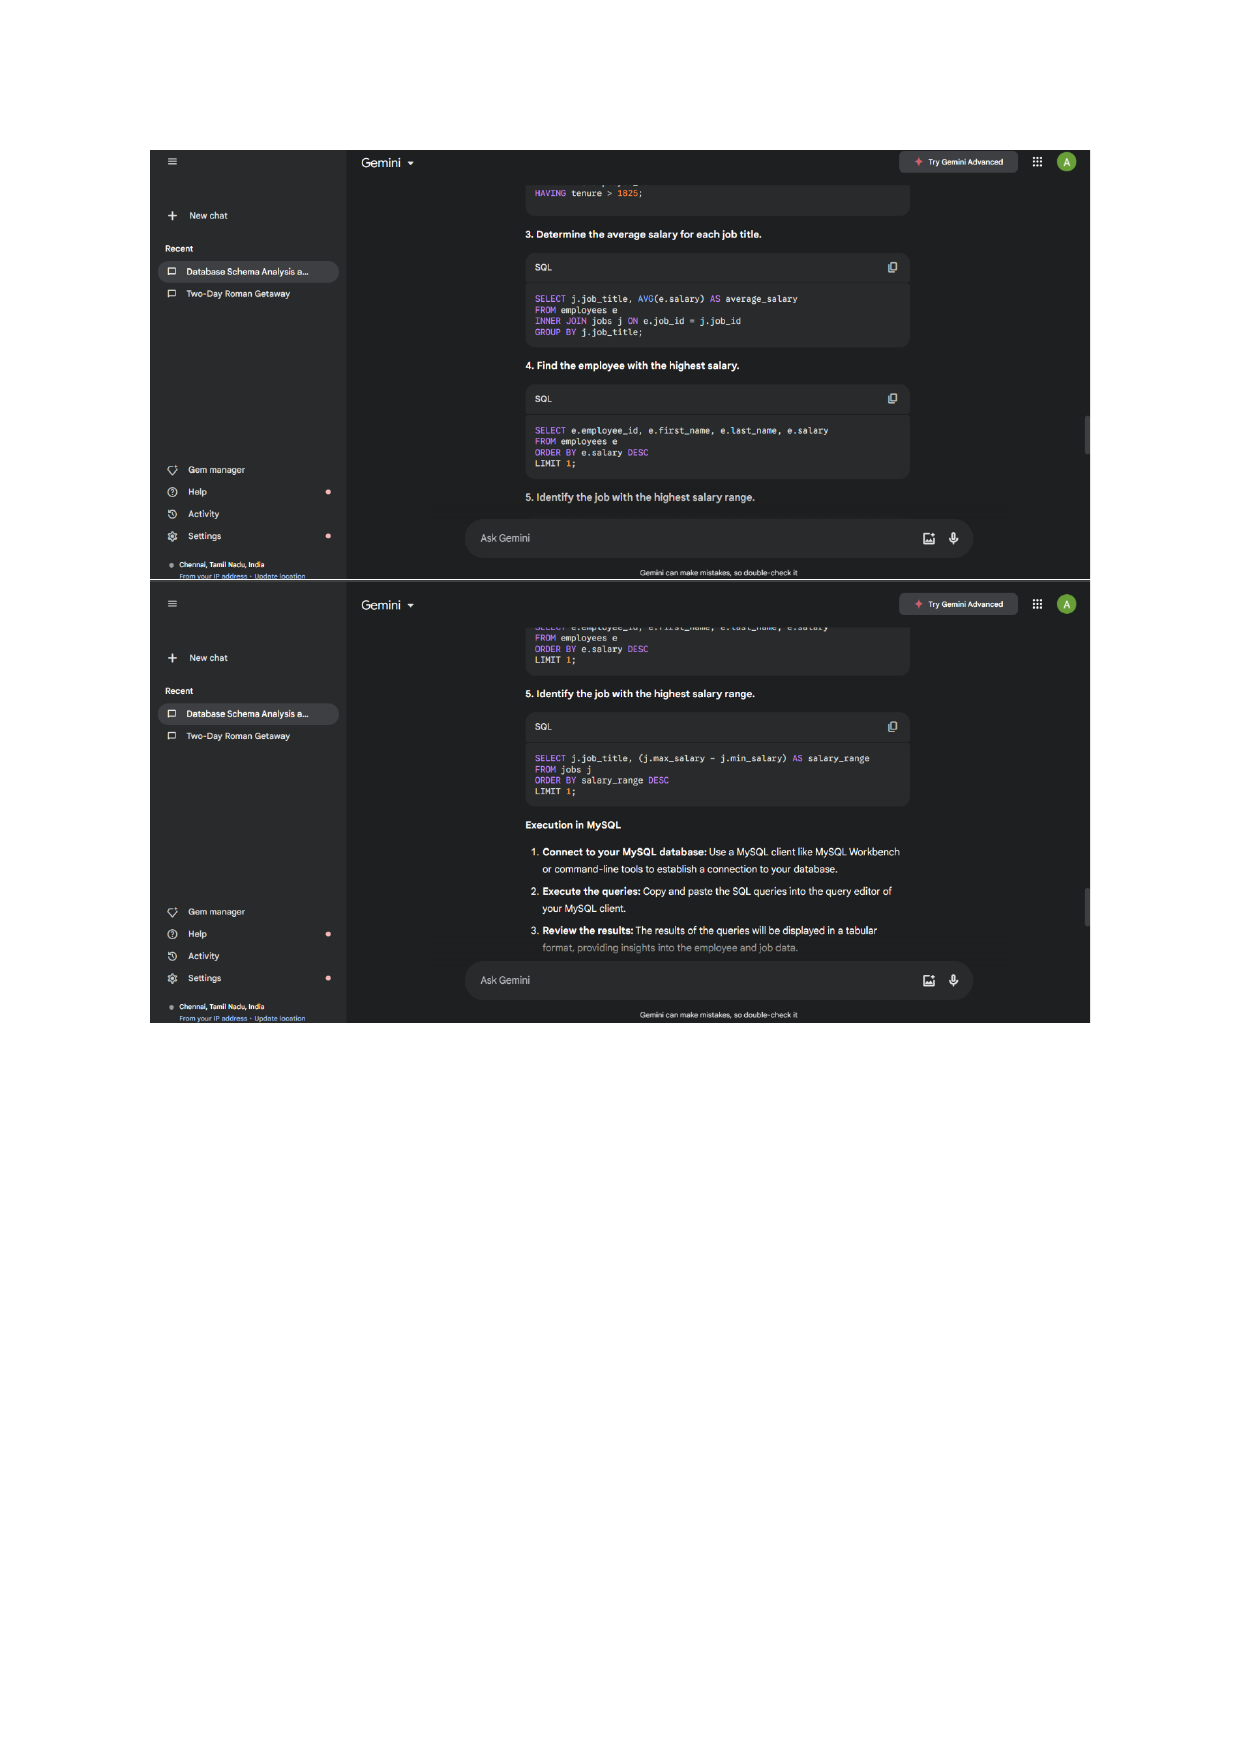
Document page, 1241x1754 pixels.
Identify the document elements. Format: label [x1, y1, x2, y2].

picture [150, 150, 1091, 579]
picture [150, 580, 1091, 1023]
